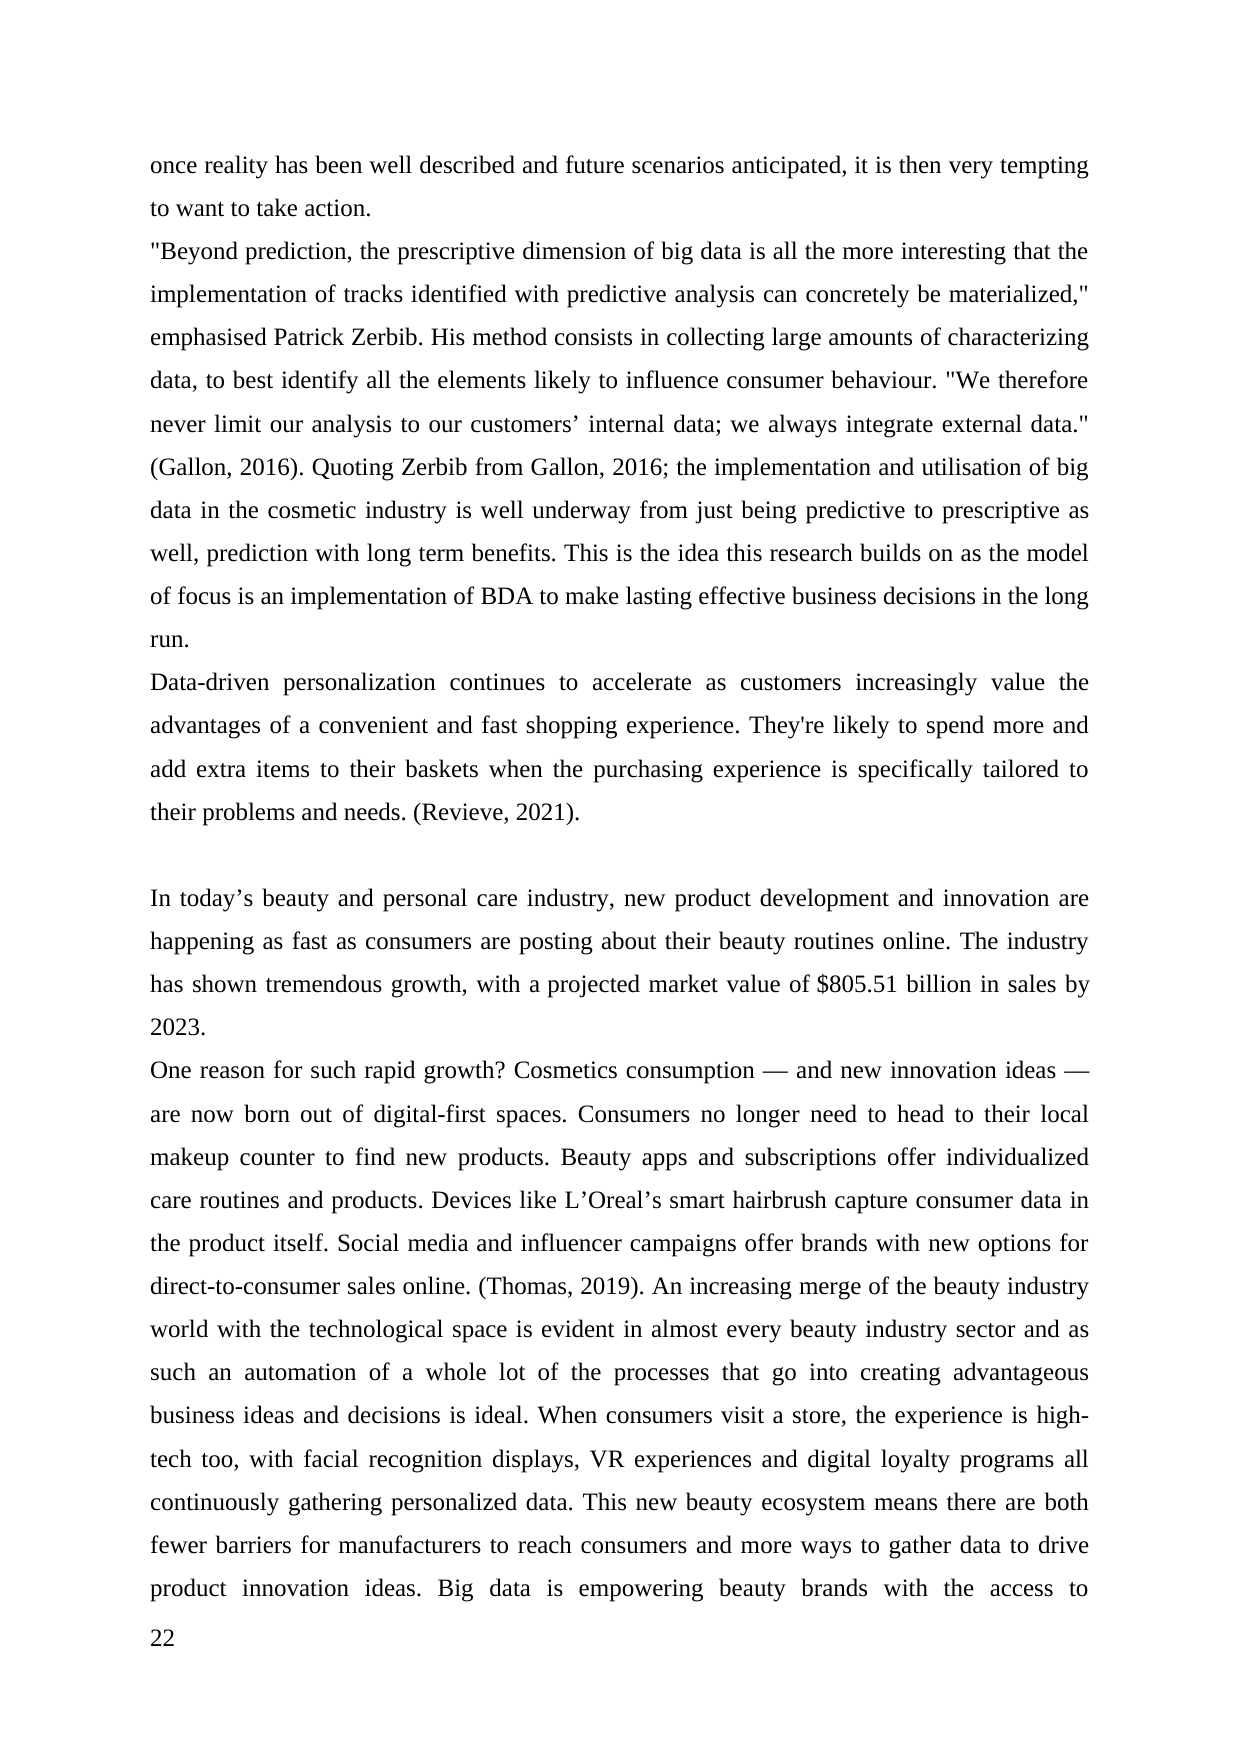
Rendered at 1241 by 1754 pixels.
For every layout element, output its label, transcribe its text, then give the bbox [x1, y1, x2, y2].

text Data-driven personalization continues to accelerate as customers increasingly value the advantages of a convenient and fast shopping experience. They're likely to spend more and add extra items to their baskets when the purchasing experience is specifically tailored to their problems and needs. (Revieve, 2021). [150, 667, 1090, 826]
text "Beyond prediction, the prescriptive dimension of big data is all the more interesting that the implementation of tracks identified with predictive analysis can concretely be materialized," emphasised Patrick Zerbib. His method consists in collecting large amounts of characterizing data, to best identify all the elements likely to influence consumer behaviour. "We therefore never limit our analysis to our customers’ internal data; we always integrate external data." (Gallon, 2016). Quoting Zerbib from Gallon, 2016; the implementation and utilisation of big data in the cosmetic industry is well underway from just being predictive to prescriptive as well, prediction with long term benefits. This is the idea this research builds on as the model of focus is an implementation of BDA to make lasting effective business decisions in the long run. [150, 236, 1090, 653]
text In today’s beauty and personal care industry, new product development and innovation are happening as fast as consumers are posting about their beauty routines online. The industry has shown tremendous growth, with a projected market value of $805.51 billion in sales by 2023. [150, 883, 1090, 1041]
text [150, 150, 1090, 222]
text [150, 1056, 1090, 1602]
